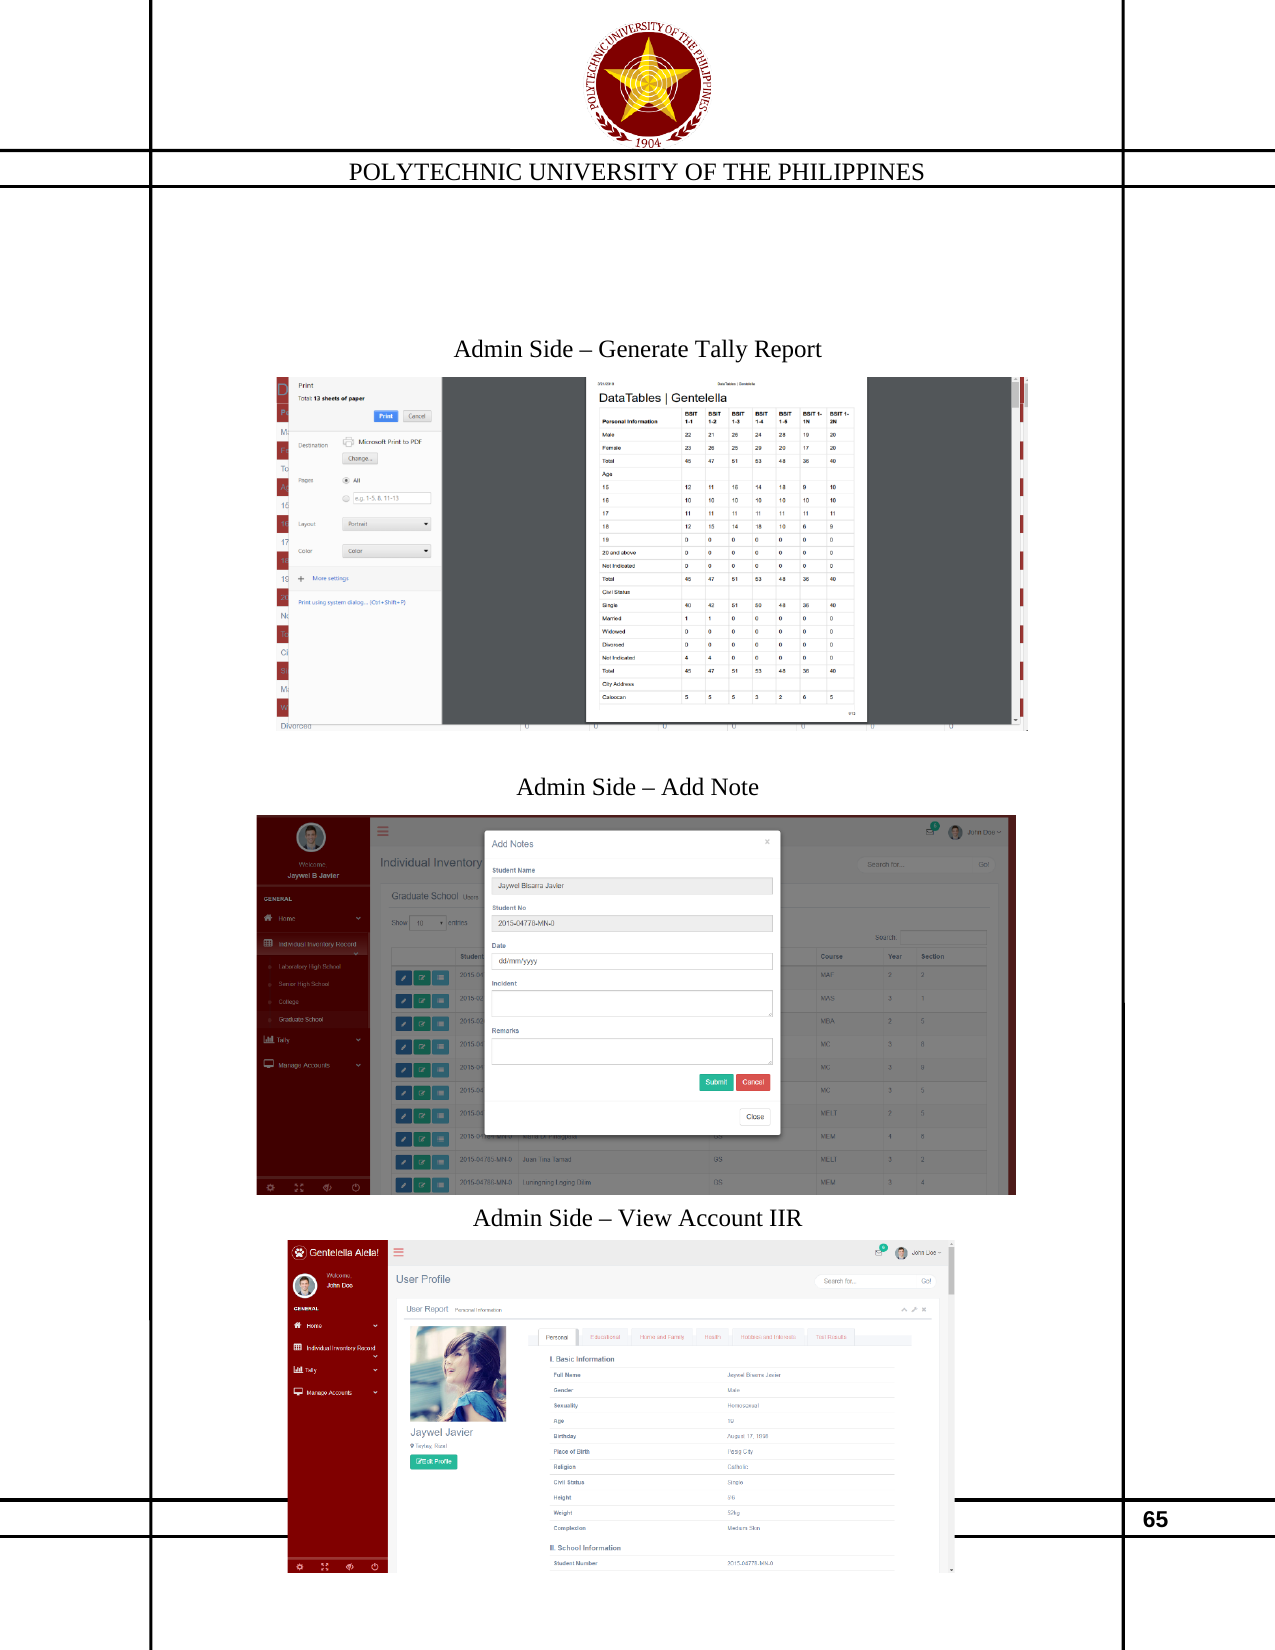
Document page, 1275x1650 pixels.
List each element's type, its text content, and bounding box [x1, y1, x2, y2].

picture [583, 20, 712, 149]
picture [276, 377, 1028, 731]
picture [256, 815, 1016, 1195]
text Admin Side – Add Note [165, 772, 1110, 801]
picture [287, 1240, 955, 1573]
text Admin Side – View Account IIR [165, 1203, 1110, 1232]
text Admin Side – Generate Tally Report [165, 334, 1110, 362]
